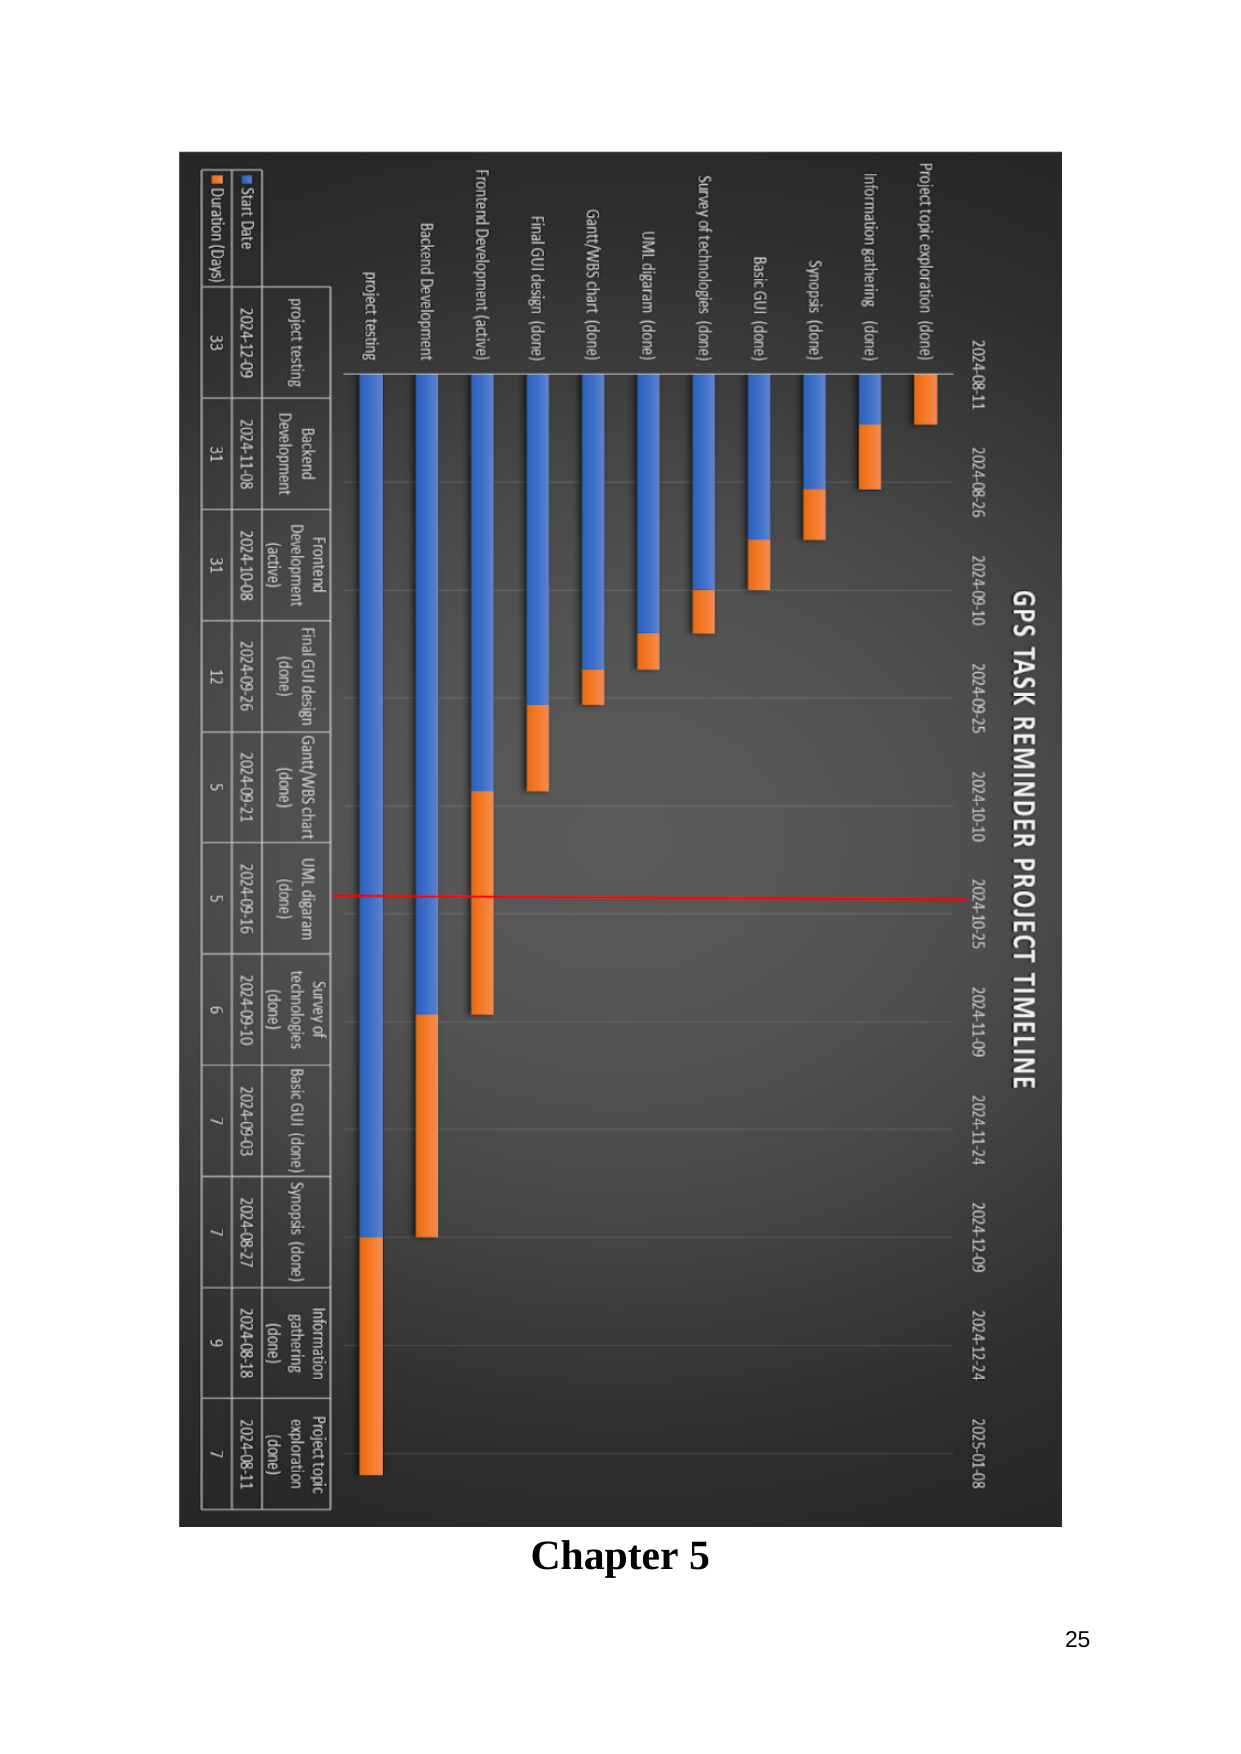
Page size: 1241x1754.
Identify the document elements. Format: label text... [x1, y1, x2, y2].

picture [180, 153, 1061, 1527]
text Chapter 5 [150, 1530, 1090, 1578]
